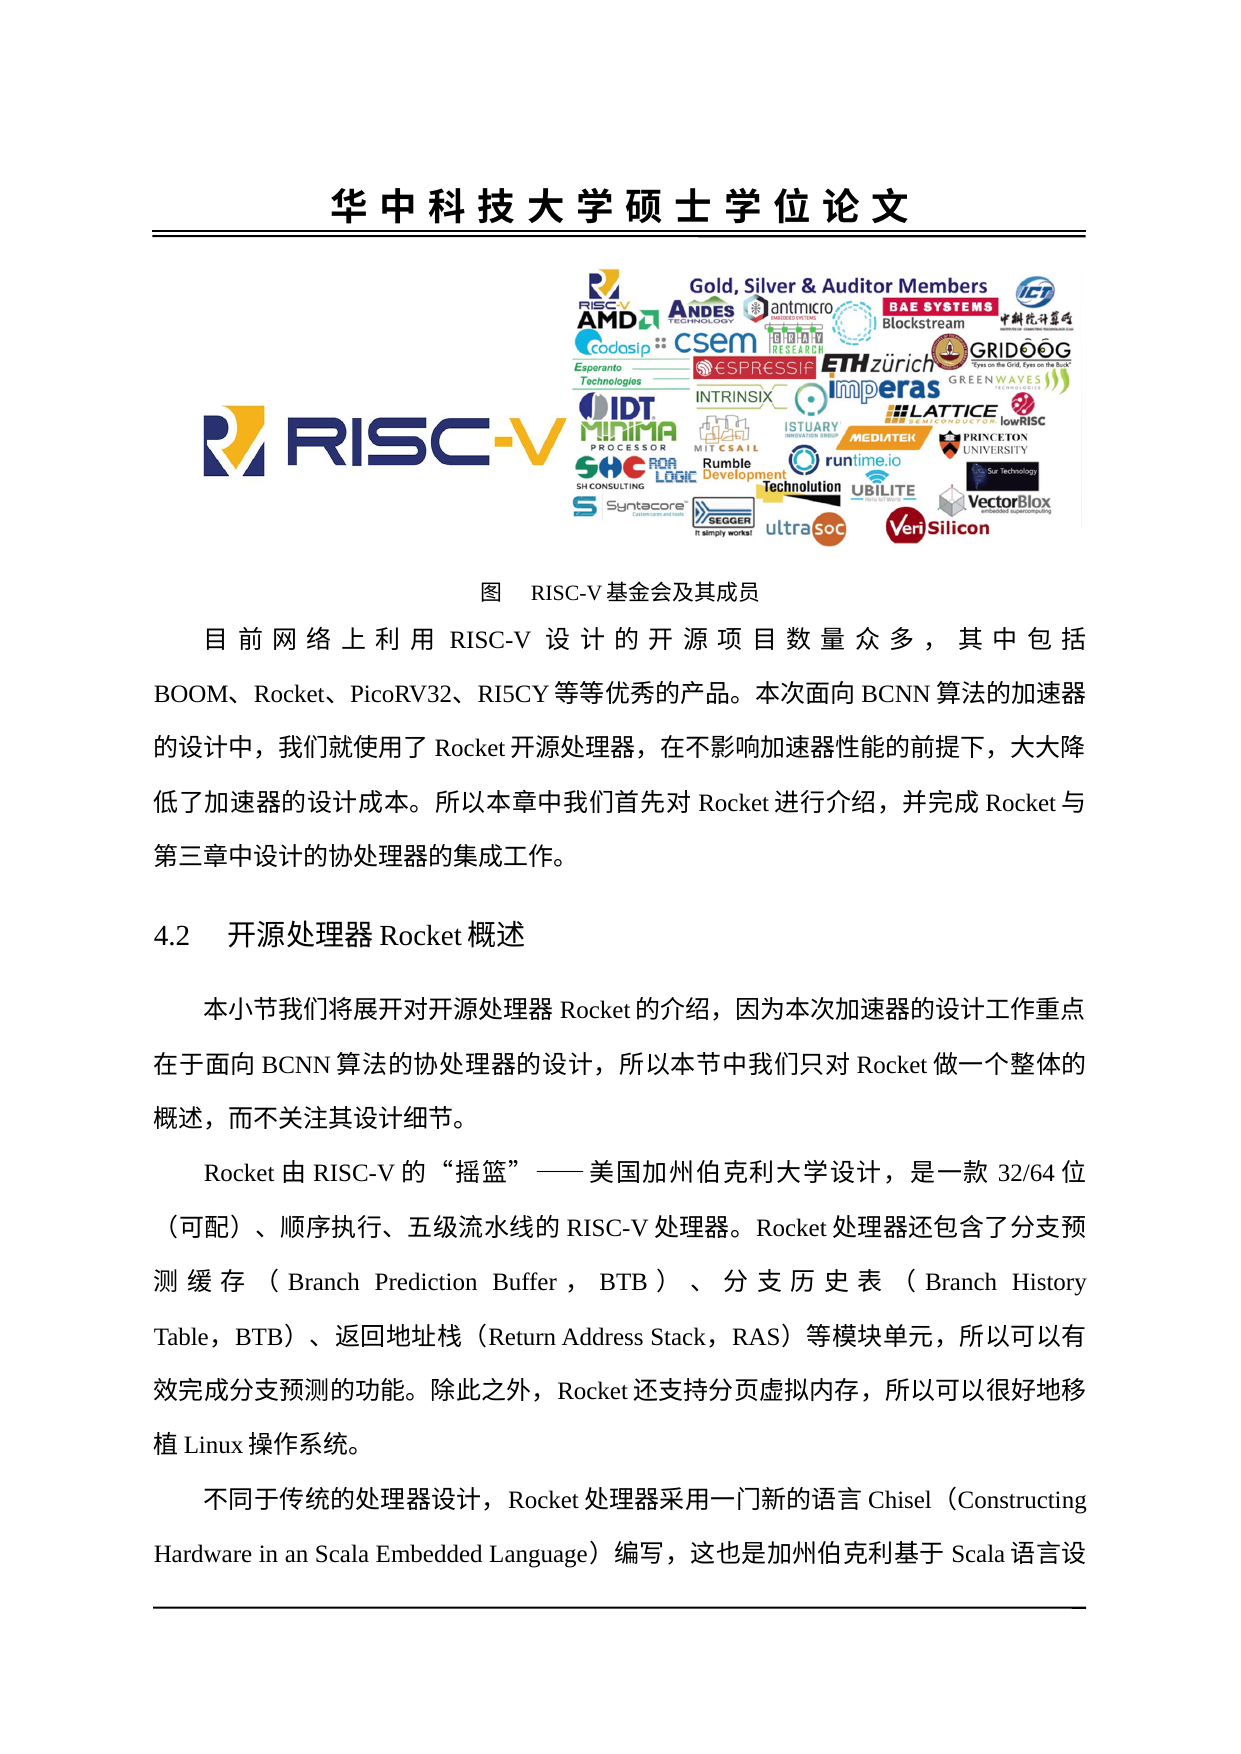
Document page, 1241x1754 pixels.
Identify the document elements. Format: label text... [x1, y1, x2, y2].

text 目前网络上利用RISC-V设计的开源项目数量众多，其中包括BOOM、Rocket、PicoRV32、RI5CY等等优秀的产品。本次面向BCNN算法的加速器的设计中，我们就使用了Rocket开源处理器，在不影响加速器性能的前提下，大大降低了加速器的设计成本。所以本章中我们首先对Rocket进行介绍，并完成Rocket与第三章中设计的协处理器的集成工作。 [153, 619, 1087, 873]
text Rocket由RISC-V的“摇篮”——美国加州伯克利大学设计，是一款32/64位（可配）、顺序执行、五级流水线的RISC-V处理器。Rocket处理器还包含了分支预测缓存（Branch Prediction Buffer，BTB）、分支历史表（Branch History Table，BTB）、返回地址栈（Return Address Stack，RAS）等模块单元，所以可以有效完成分支预测的功能。除此之外，Rocket还支持分页虚拟内存，所以可以很好地移植Linux操作系统。 [153, 1153, 1087, 1461]
text 图 RISC-V基金会及其成员 [153, 575, 1087, 607]
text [153, 1479, 1087, 1570]
subtitle 开源处理器Rocket概述 [153, 912, 1087, 954]
text 本小节我们将展开对开源处理器Rocket的介绍，因为本次加速器的设计工作重点在于面向BCNN算法的协处理器的设计，所以本节中我们只对Rocket做一个整体的概述，而不关注其设计细节。 [153, 990, 1087, 1135]
picture [203, 265, 1082, 548]
